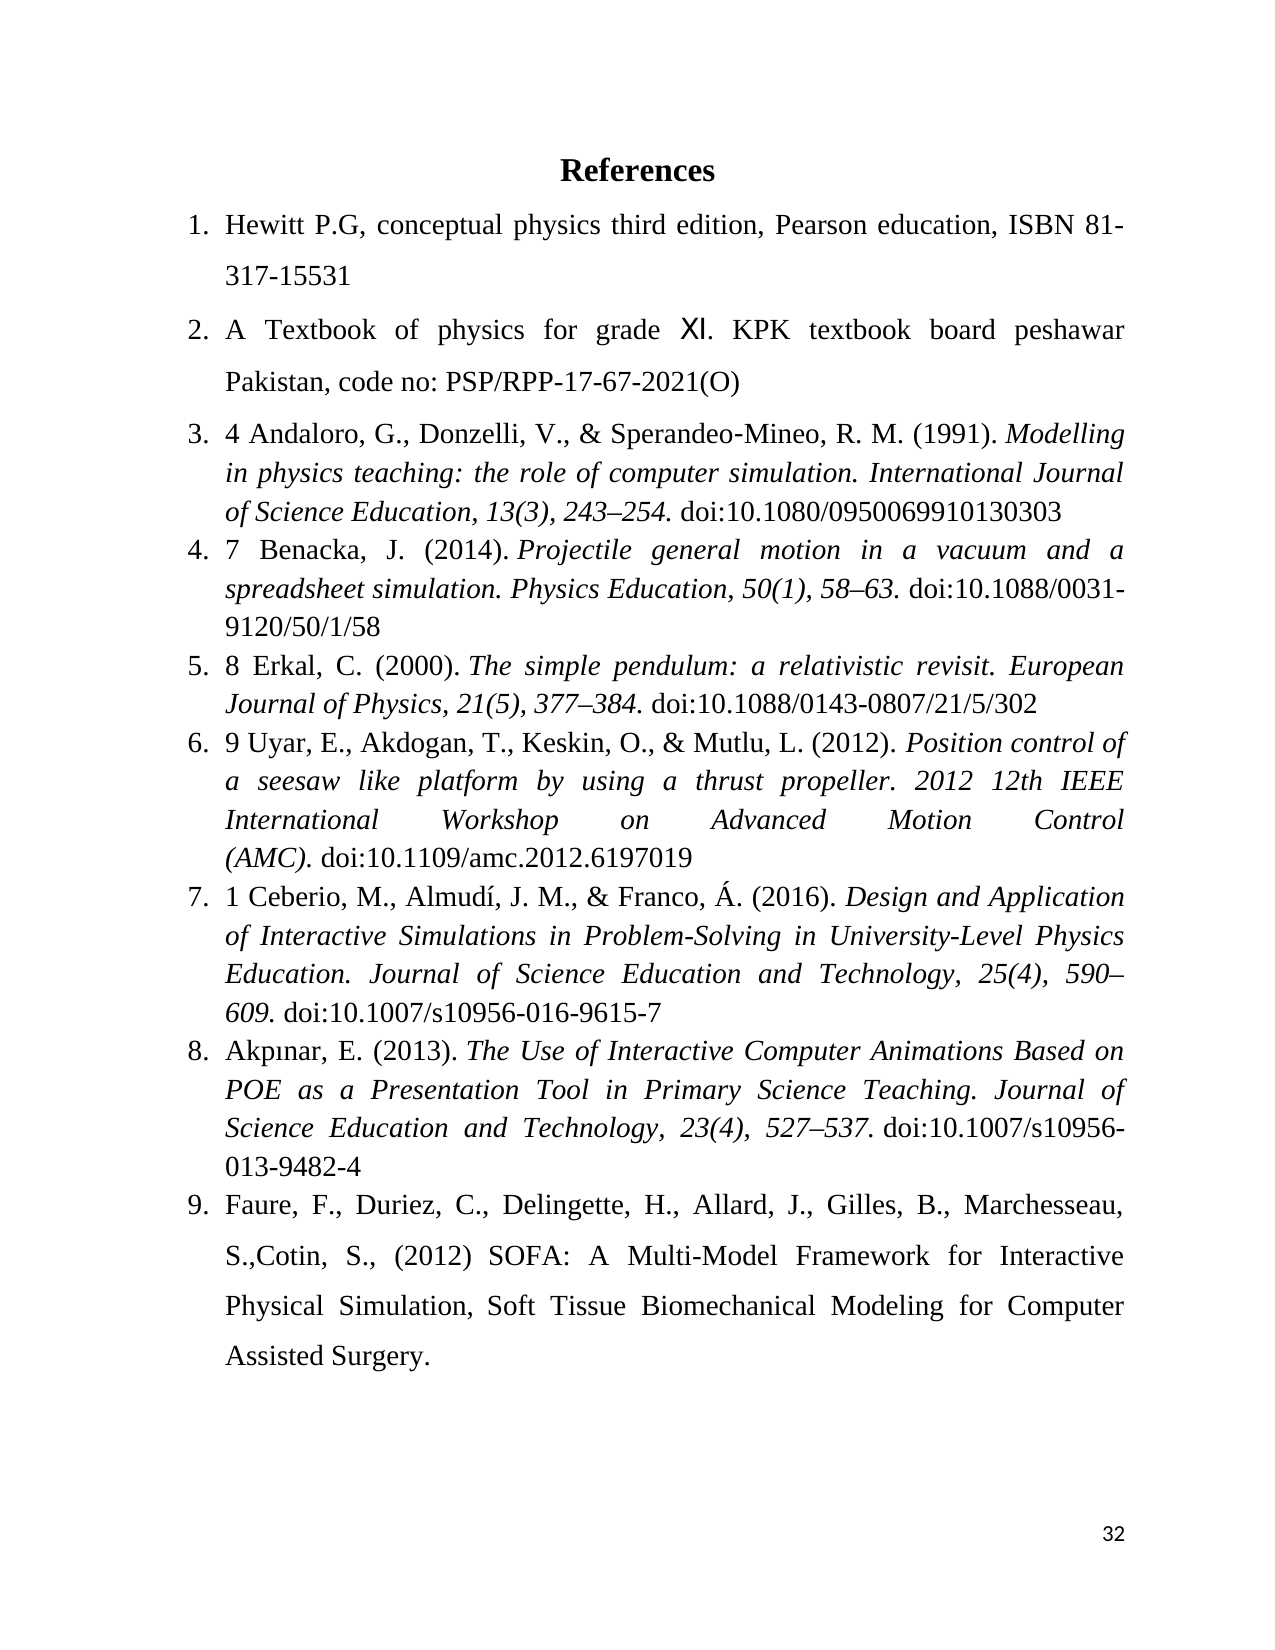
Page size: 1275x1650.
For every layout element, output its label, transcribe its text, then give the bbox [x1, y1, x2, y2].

subtitle References [150, 150, 1125, 188]
list 4 Andaloro, G., Donzelli, V., & Sperandeo‐Mineo, R. M. (1991). Modelling in physics teaching: the role of computer simulation. International Journal of Science Education, 13(3), 243–254. doi:10.1080/0950069910130303 [187, 415, 1125, 527]
list 8 Erkal, C. (2000). The simple pendulum: a relativistic revisit. European Journal of Physics, 21(5), 377–384. doi:10.1088/0143-0807/21/5/302 [187, 648, 1125, 720]
list 1 Ceberio, M., Almudí, J. M., & Franco, Á. (2016). Design and Application of Interactive Simulations in Problem-Solving in University-Level Physics Education. Journal of Science Education and Technology, 25(4), 590–609. doi:10.1007/s10956-016-9615-7 [187, 879, 1125, 1028]
list Faure, F., Duriez, C., Delingette, H., Allard, J., Gilles, B., Marchesseau, S.,Cotin, S., (2012) SOFA: A Multi-Model Framework for Interactive Physical Simulation, Soft Tissue Biomechanical Modeling for Computer Assisted Surgery. [187, 1187, 1125, 1372]
list 9 Uyar, E., Akdogan, T., Keskin, O., & Mutlu, L. (2012). Position control of a seesaw like platform by using a thrust propeller. 2012 12th IEEE International Workshop on Advanced Motion Control (AMC). doi:10.1109/amc.2012.6197019 [187, 725, 1125, 874]
list A Textbook of physics for grade Ⅺ. KPK textbook board peshawar Pakistan, code no: PSP/RPP-17-67-2021(O) [187, 308, 1125, 398]
list Akpınar, E. (2013). The Use of Interactive Computer Animations Based on POE as a Presentation Tool in Primary Science Teaching. Journal of Science Education and Technology, 23(4), 527–537. doi:10.1007/s10956-013-9482-4 [187, 1033, 1125, 1182]
list 7 Benacka, J. (2014). Projectile general motion in a vacuum and a spreadsheet simulation. Physics Education, 50(1), 58–63. doi:10.1088/0031-9120/50/1/58 [187, 532, 1125, 643]
list Hewitt P.G, conceptual physics third edition, Pearson education, ISBN 81-317-15531 [187, 207, 1125, 291]
